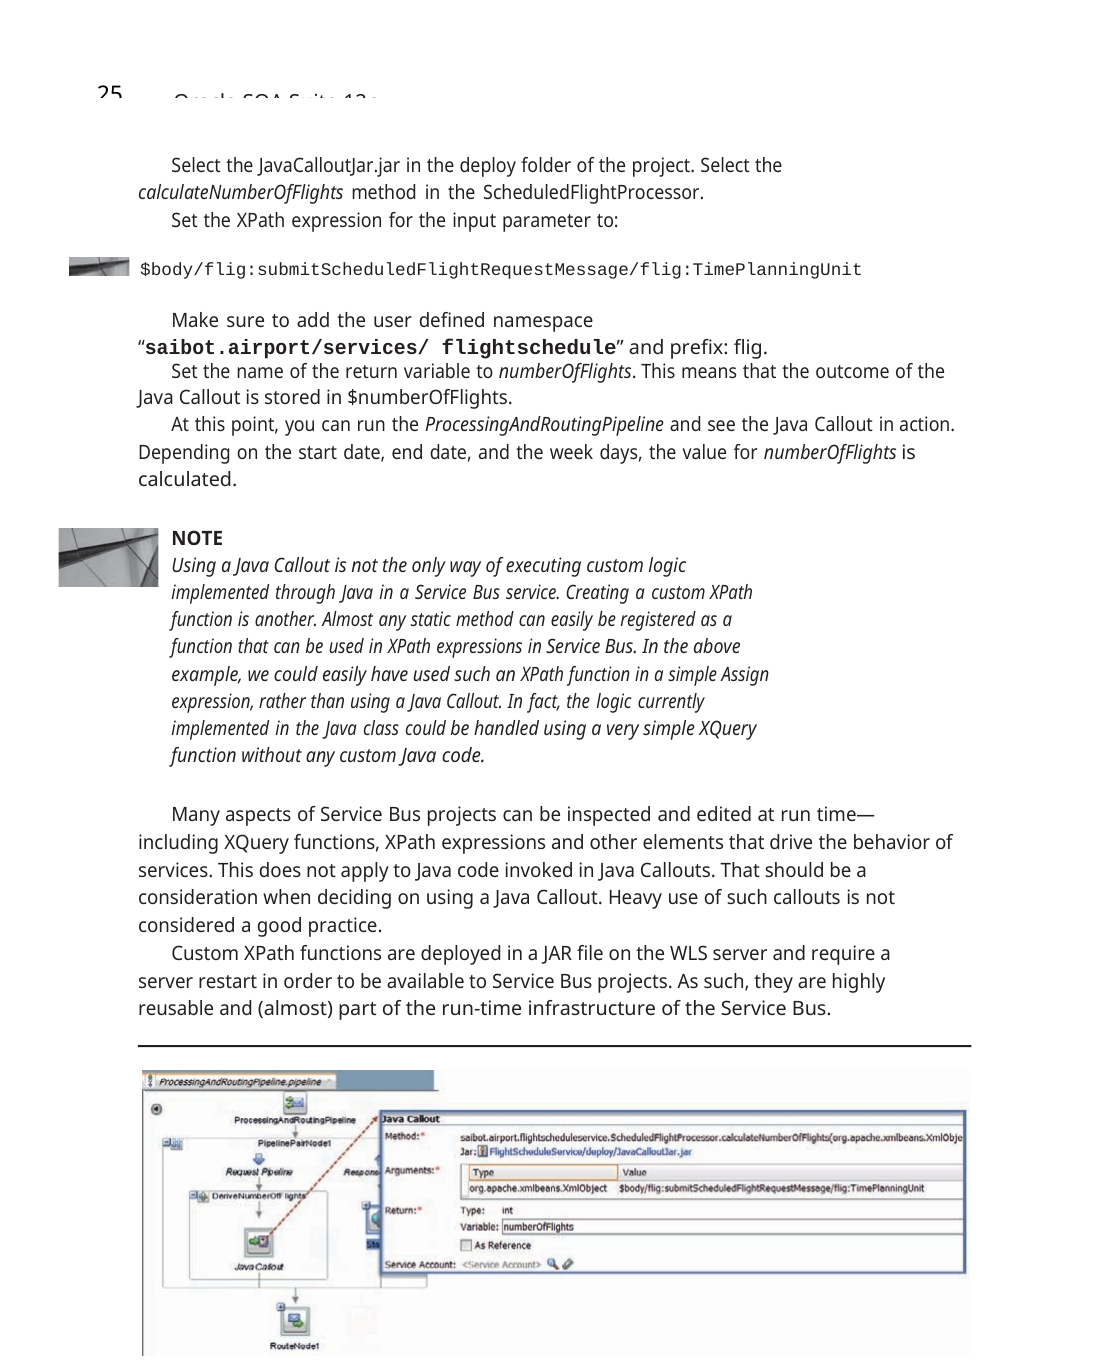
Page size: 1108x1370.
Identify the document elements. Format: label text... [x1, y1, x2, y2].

text $body/flig:submitScheduledFlightRequestMessage/flig:TimePlanningUnit [69, 258, 1107, 289]
text Custom XPath functions are deployed in a JAR file on the WLS server and require a server restart in order to be available to Service Bus projects. As such, they are highly reusable and (almost) part of the run-time infrastructure of the Service Bus. [138, 939, 930, 1022]
text Using a Java Callout is not the only way of executing custom logic implemented through Java in a Service Bus service. Creating a custom XPath function is another. Almost any static method can easily be registered as a function that can be used in XPath expressions in Service Bus. In the above example, we could easily have used such an XPath function in a simple Assign expression, rather than using a Java Callout. In fact, the logic currently implemented in the Java class could be handled using a very simple XQuery function without any custom Java code. [171, 551, 769, 768]
text Set the XPath expression for the input parameter to: [171, 206, 1107, 233]
picture [142, 1070, 970, 1356]
text Set the name of the return variable to numberOfFlights. This means that the outcome of the [171, 361, 1107, 383]
text Many aspects of Service Bus projects can be inspected and edited at run time—including XQuery functions, XPath expressions and other elements that drive the behavior of services. This does not apply to Java code invoked in Java Callouts. That should be a consideration when deciding on using a Java Callout. Heavy use of such callouts is not considered a good practice. [138, 800, 954, 938]
subtitle NOTE [171, 524, 1107, 551]
text Make sure to add the user defined namespace “saibot.airport/services/ flightschedule” and prefix: flig. [138, 306, 877, 361]
text Select the JavaCalloutJar.jar in the deploy folder of the project. Select the [171, 151, 1107, 178]
picture [58, 528, 159, 587]
text At this point, you can run the ProcessingAndRoutingPipeline and see the Java Callout in action. Depending on the start date, end date, and the week days, the value for numberOfFlights is calculated. [138, 411, 957, 492]
text Java Callout is stored in $numberOfFlights. [138, 383, 1107, 411]
picture [69, 257, 130, 276]
text calculateNumberOfFlights method in the ScheduledFlightProcessor. [138, 178, 1107, 206]
